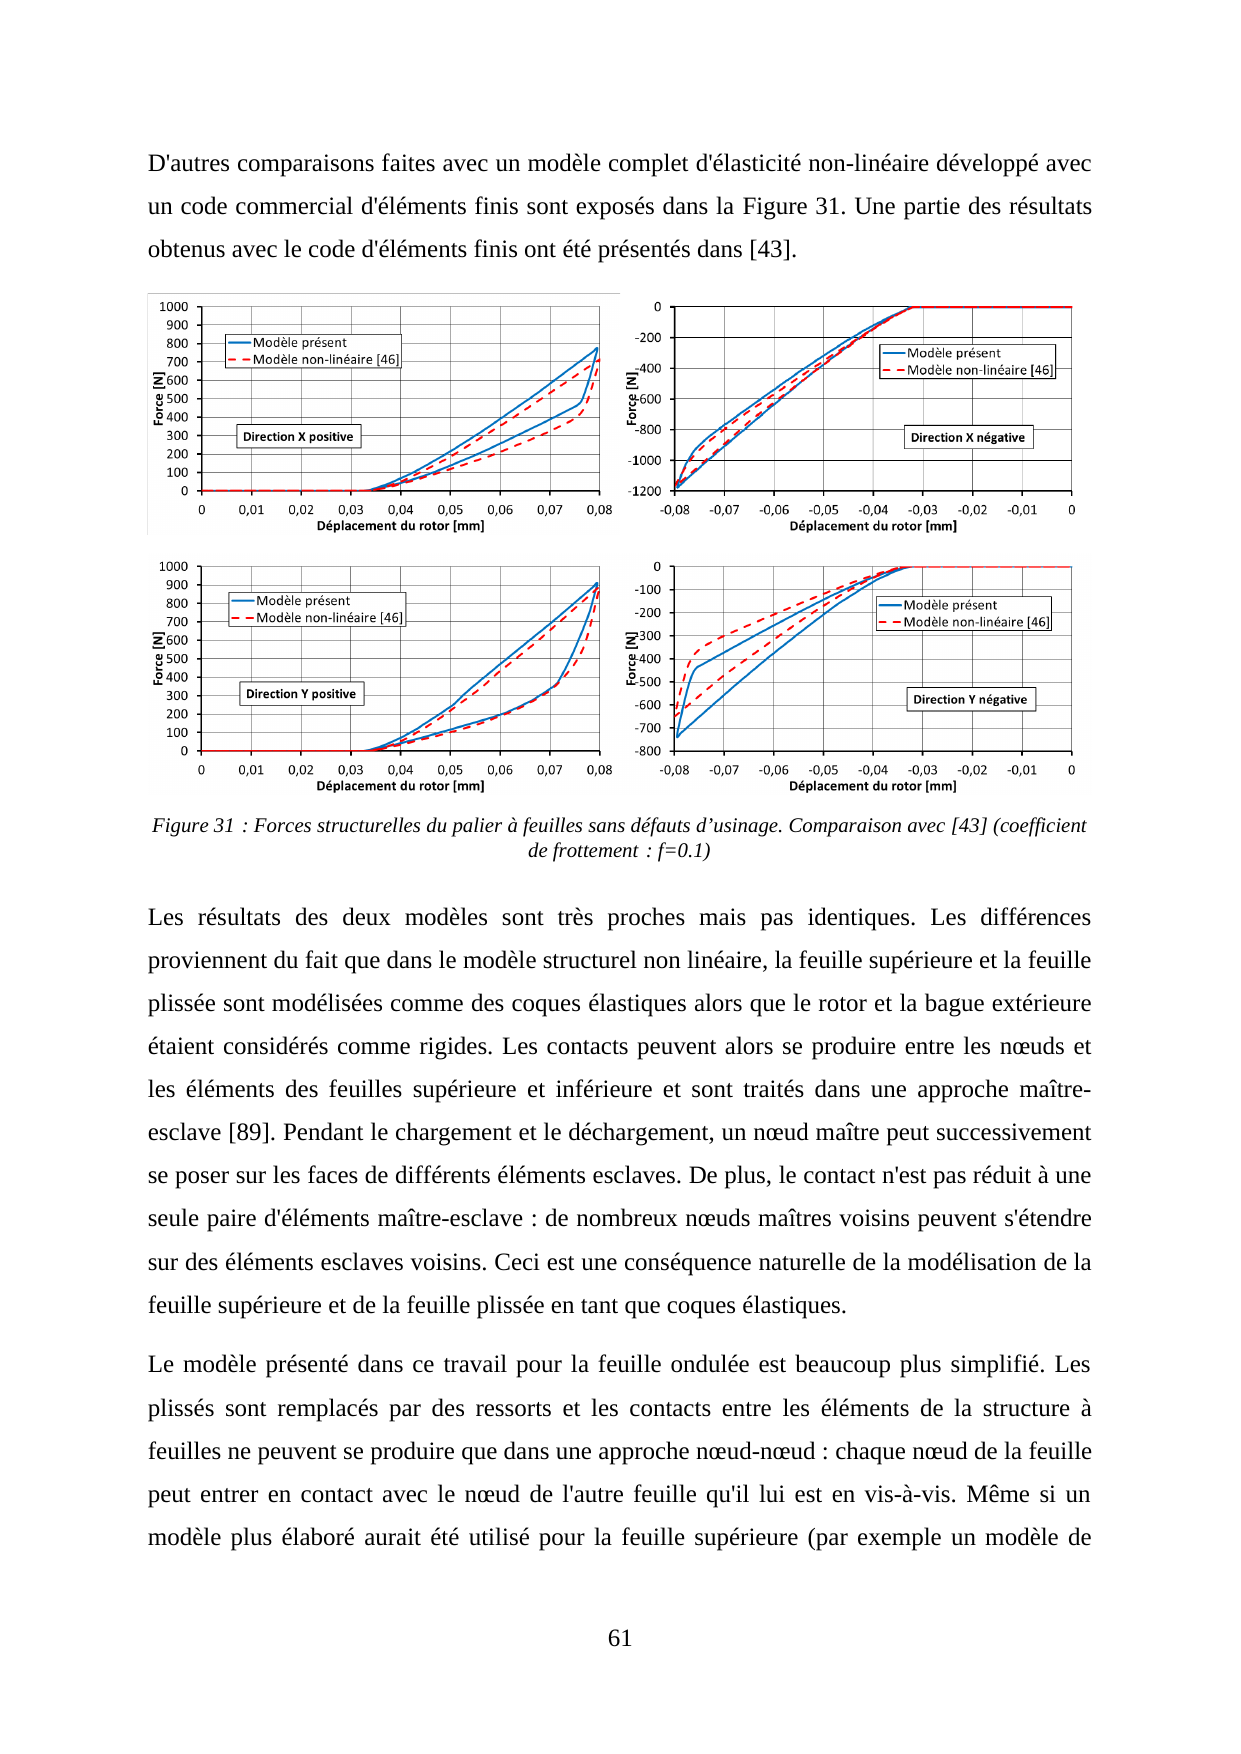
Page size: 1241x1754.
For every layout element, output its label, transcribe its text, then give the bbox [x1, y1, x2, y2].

text Les résultats des deux modèles sont très proches mais pas identiques. Les différences proviennent du fait que dans le modèle structurel non linéaire, la feuille supérieure et la feuille plissée sont modélisées comme des coques élastiques alors que le rotor et la bague extérieure étaient considérés comme rigides. Les contacts peuvent alors se produire entre les nœuds et les éléments des feuilles supérieure et inférieure et sont traités dans une approche maître-esclave [89]. Pendant le chargement et le déchargement, un nœud maître peut successivement se poser sur les faces de différents éléments esclaves. De plus, le contact n'est pas réduit à une seule paire d'éléments maître-esclave : de nombreux nœuds maîtres voisins peuvent s'étendre sur des éléments esclaves voisins. Ceci est une conséquence naturelle de la modélisation de la feuille supérieure et de la feuille plissée en tant que coques élastiques. [148, 902, 1093, 1318]
picture [147, 553, 1093, 795]
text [148, 1349, 1093, 1551]
picture [147, 293, 1093, 535]
text Figure 31 : Forces structurelles du palier à feuilles sans défauts d’usinage. Comparaison avec [43] (coefficient de frottement : f=0.1) [148, 813, 1093, 862]
text D'autres comparaisons faites avec un modèle complet d'élasticité non-linéaire développé avec un code commercial d'éléments finis sont exposés dans la Figure 31. Une partie des résultats obtenus avec le code d'éléments finis ont été présentés dans [43]. [148, 148, 1093, 263]
